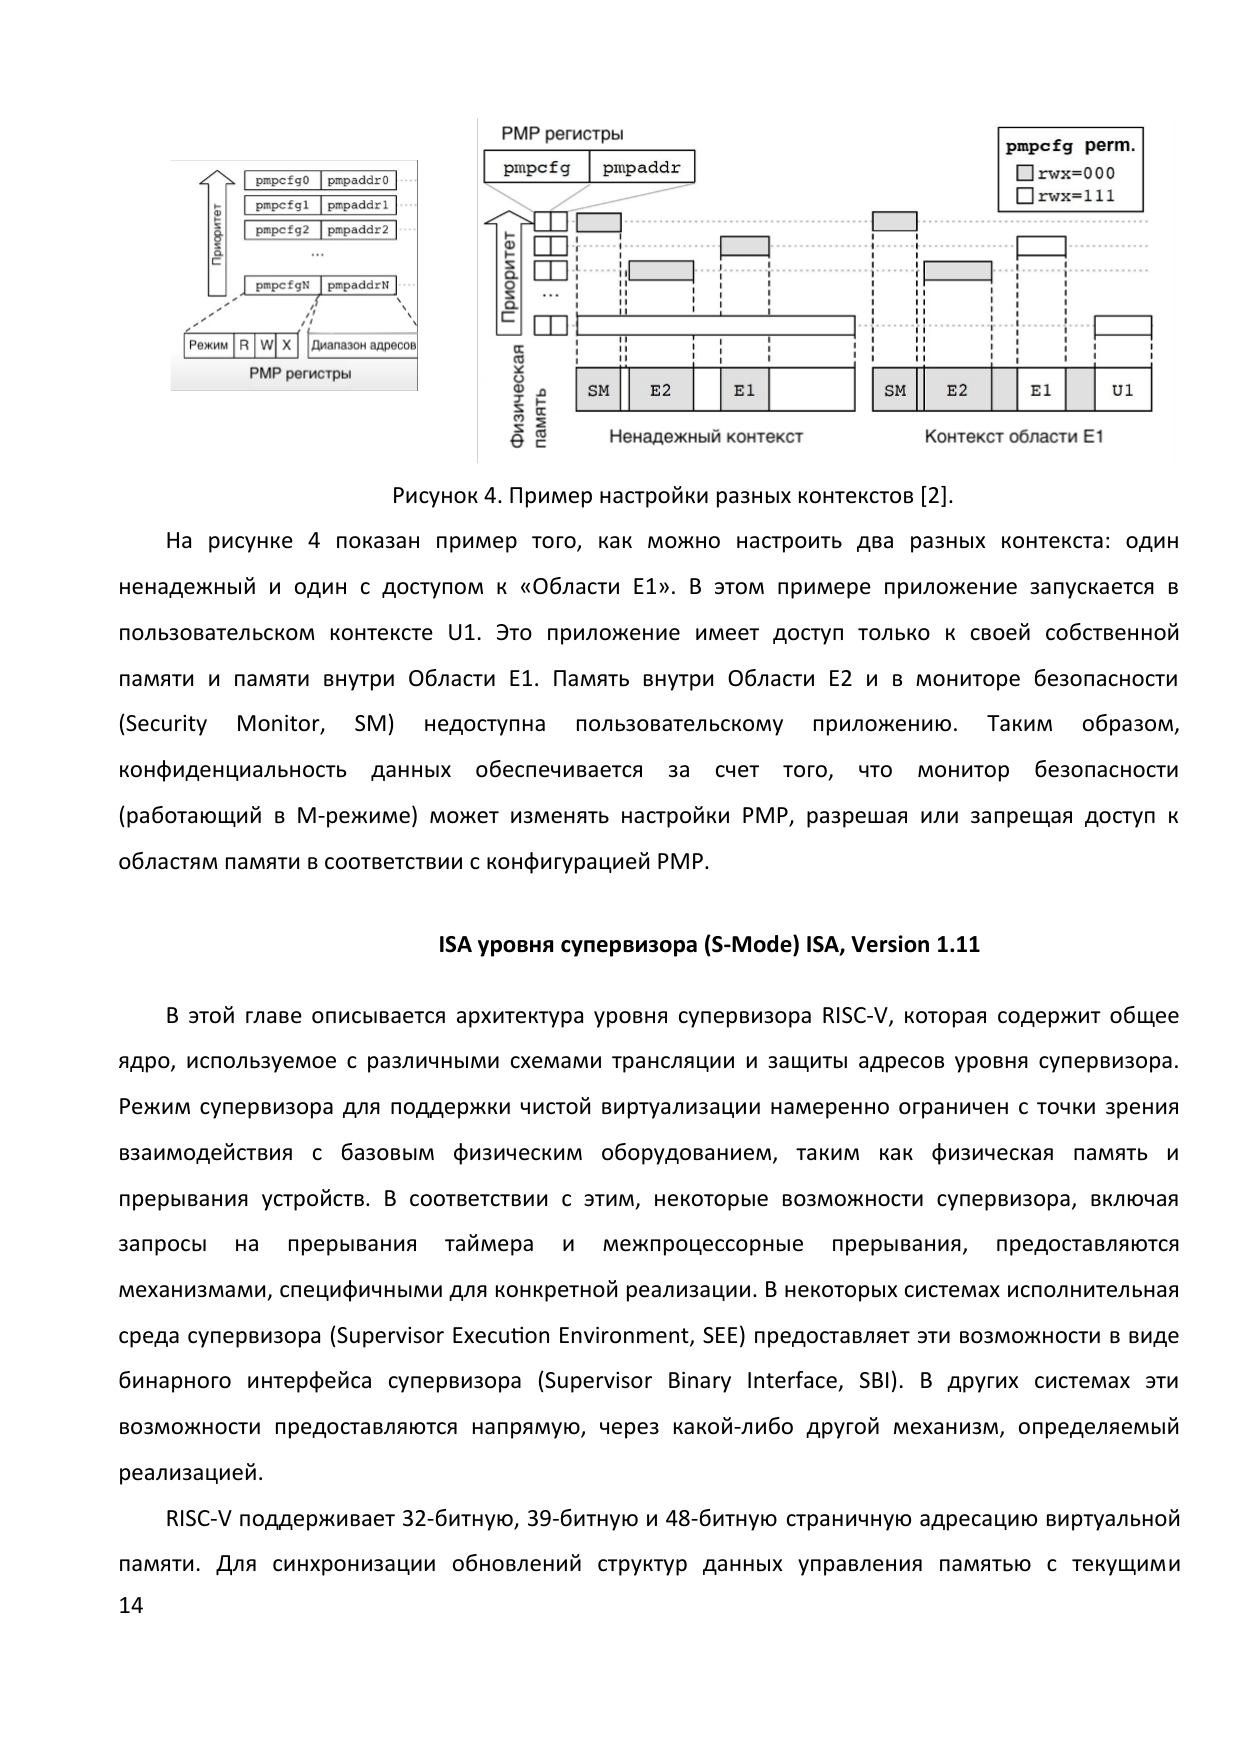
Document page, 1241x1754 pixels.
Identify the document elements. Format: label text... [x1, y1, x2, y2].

text Рисунок 4. Пример настройки разных контекстов [2]. [118, 479, 1181, 509]
text На рисунке 4 показан пример того, как можно настроить два разных контекста: один ненадежный и один с доступом к «Области E1». В этом примере приложение запускается в пользовательском контексте U1. Это приложение имеет доступ только к своей собственной памяти и памяти внутри Области E1. Память внутри Области E2 и в мониторе безопасности (Security Monitor, SM) недоступна пользовательскому приложению. Таким образом, конфиденциальность данных обеспечивается за счет того, что монитор безопасности (работающий в M-режиме) может изменять настройки PMP, разрешая или запрещая доступ к областям памяти в соответствии с конфигурацией PMP. [118, 525, 1181, 875]
picture [170, 118, 1176, 464]
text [118, 1502, 1181, 1578]
subtitle ISA уровня супервизора (S-Mode) ISA, Version 1.11 [178, 928, 1181, 958]
text В этой главе описывается архитектура уровня супервизора RISC-V, которая содержит общее ядро, используемое с различными схемами трансляции и защиты адресов уровня супервизора. Режим супервизора для поддержки чистой виртуализации намеренно ограничен с точки зрения взаимодействия с базовым физическим оборудованием, таким как физическая память и прерывания устройств. В соответствии с этим, некоторые возможности супервизора, включая запросы на прерывания таймера и межпроцессорные прерывания, предоставляются механизмами, специфичными для конкретной реализации. В некоторых системах исполнительная среда супервизора (Supervisor Execution Environment, SEE) предоставляет эти возможности в виде бинарного интерфейса супервизора (Supervisor Binary Interface, SBI). В других системах эти возможности предоставляются напрямую, через какой-либо другой механизм, определяемый реализацией. [118, 999, 1181, 1487]
